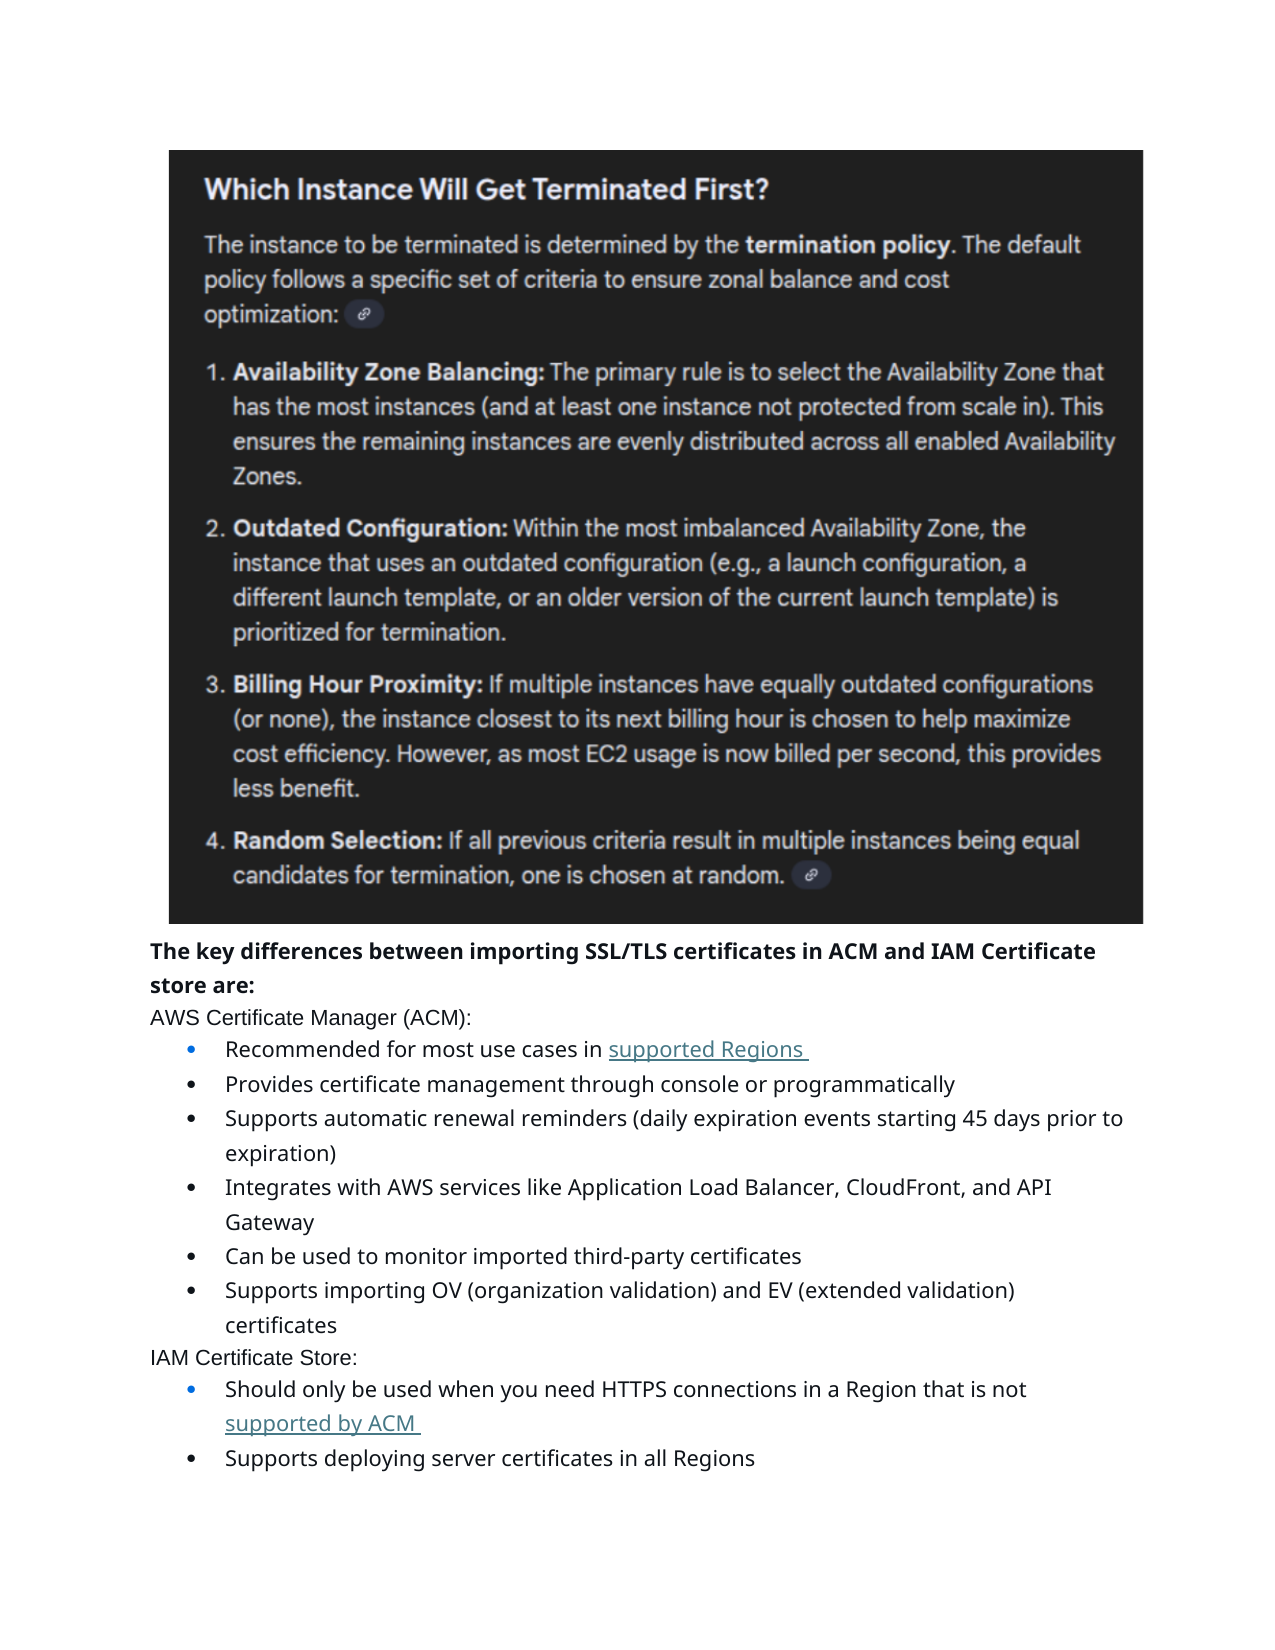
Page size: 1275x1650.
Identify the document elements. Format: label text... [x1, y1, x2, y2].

list Supports importing OV (organization validation) and EV (extended validation) certificates [187, 1275, 1125, 1340]
list Integrates with AWS services like Application Load Balancer, CloudFront, and API Gateway [187, 1172, 1125, 1236]
list Provides certificate management through console or programmatically [187, 1068, 1125, 1098]
list Supports deploying server certificates in all Regions [187, 1442, 1125, 1472]
list Recommended for most use cases in supported Regions [187, 1034, 1125, 1064]
list Supports automatic renewal reminders (daily expiration events starting 45 days prior to expiration) [187, 1103, 1125, 1167]
text AWS Certificate Manager (ACM): [150, 1005, 1125, 1030]
text The key differences between importing SSL/TLS certificates in ACM and IAM Certificate store are: [150, 936, 1125, 1000]
list Can be used to monitor imported third-party certificates [187, 1241, 1125, 1271]
list Should only be used when you need HTTPS connections in a Region that is not supported by ACM [187, 1373, 1125, 1438]
text IAM Certificate Store: [150, 1344, 1125, 1369]
